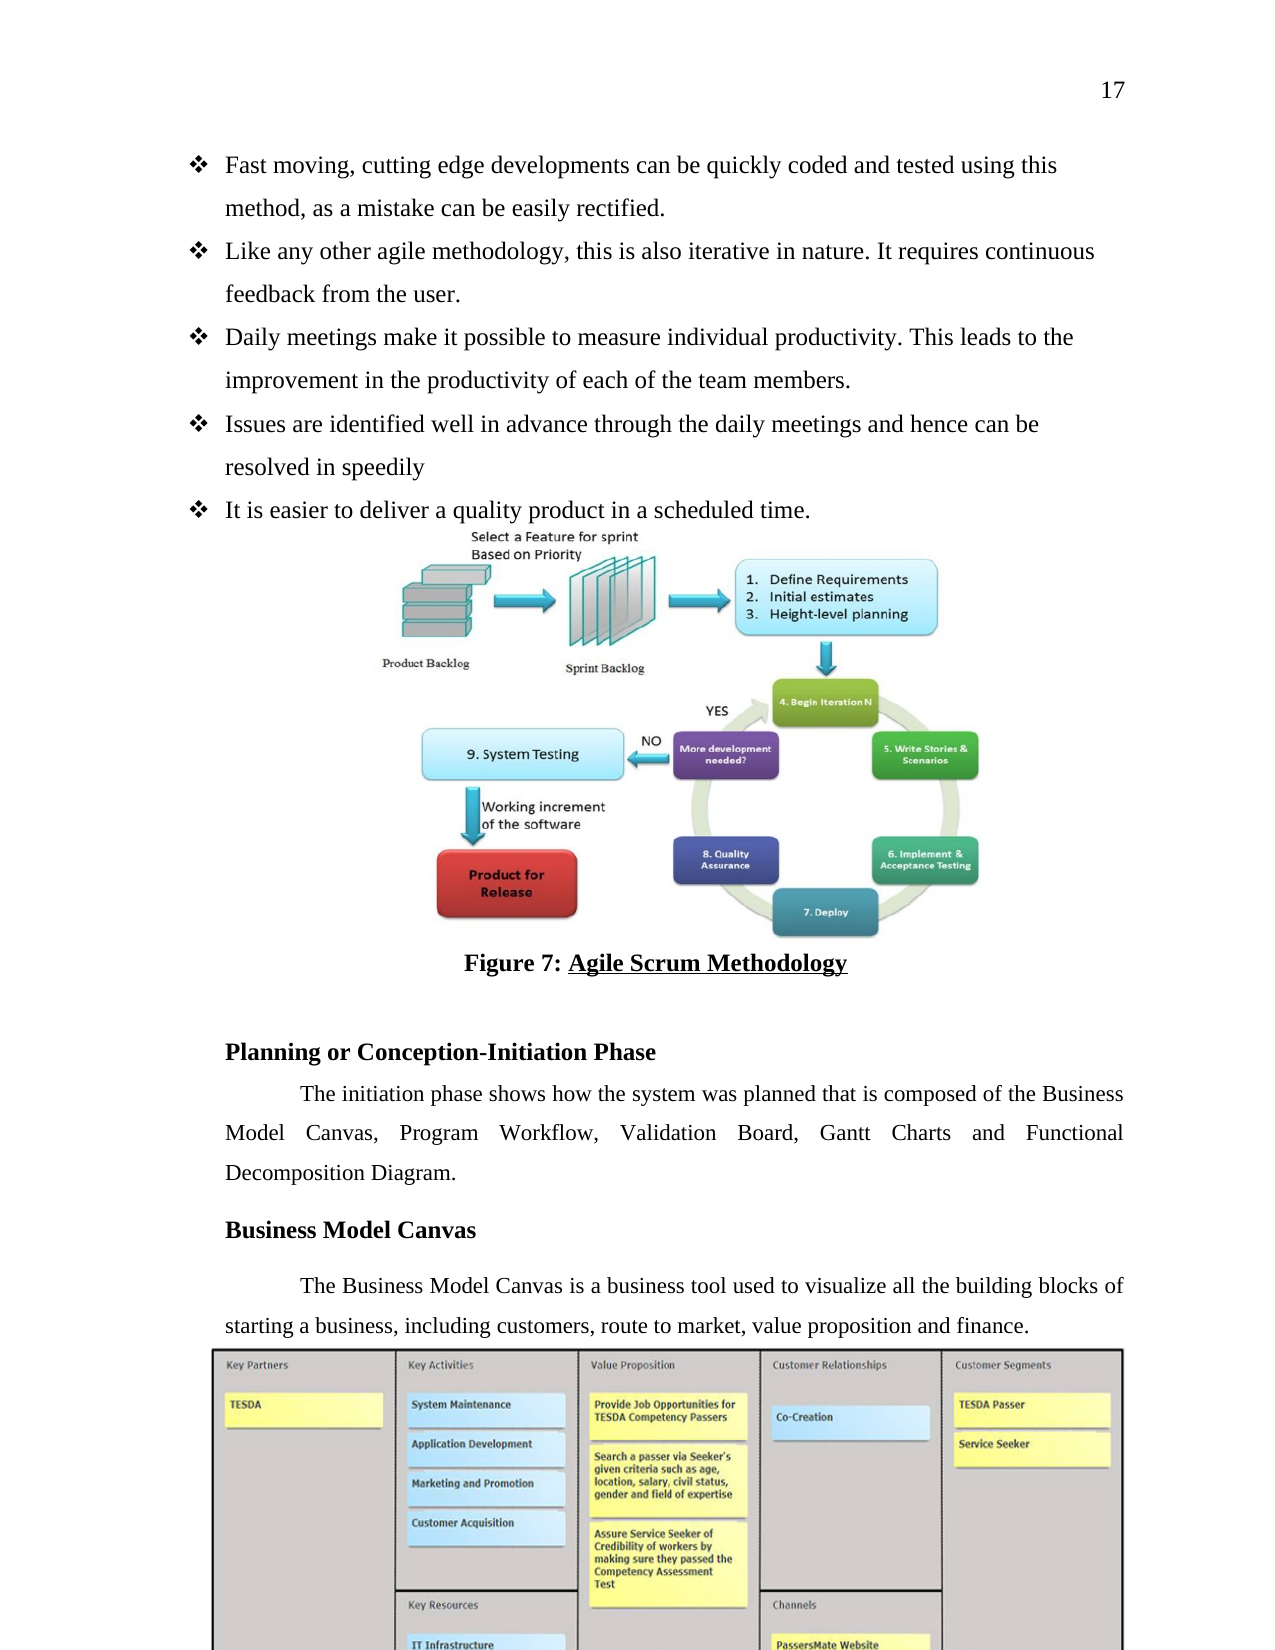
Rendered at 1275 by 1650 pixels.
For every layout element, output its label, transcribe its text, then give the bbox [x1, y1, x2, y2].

list Fast moving, cutting edge developments can be quickly coded and tested using this method, as a mistake can be easily rectified. [187, 150, 1125, 222]
picture [211, 1325, 1125, 1650]
text The Business Model Canvas is a business tool used to visualize all the building blocks of starting a business, including customers, route to market, value proposition and finance. [225, 1272, 1125, 1338]
list Issues are identified well in advance through the daily meetings and hence can be resolved in speedily [187, 409, 1125, 481]
subtitle Business Model Canvas [225, 1215, 1125, 1244]
text The initiation phase shows how the system was planned that is composed of the Business Model Canvas, Program Workflow, Validation Board, Gantt Charts and Functional Decomposition Diagram. [225, 1080, 1125, 1185]
list Daily meetings make it possible to measure individual productivity. This leads to the improvement in the productivity of each of the team members. [187, 322, 1125, 394]
subtitle Planning or Conception-Initiation Phase [225, 977, 1125, 1065]
list Like any other agile methodology, this is also iterative in nature. It requires continuous feedback from the user. [187, 236, 1125, 308]
list It is easier to deliver a quality product in a scheduled time. [187, 495, 1125, 524]
picture [225, 524, 1075, 944]
